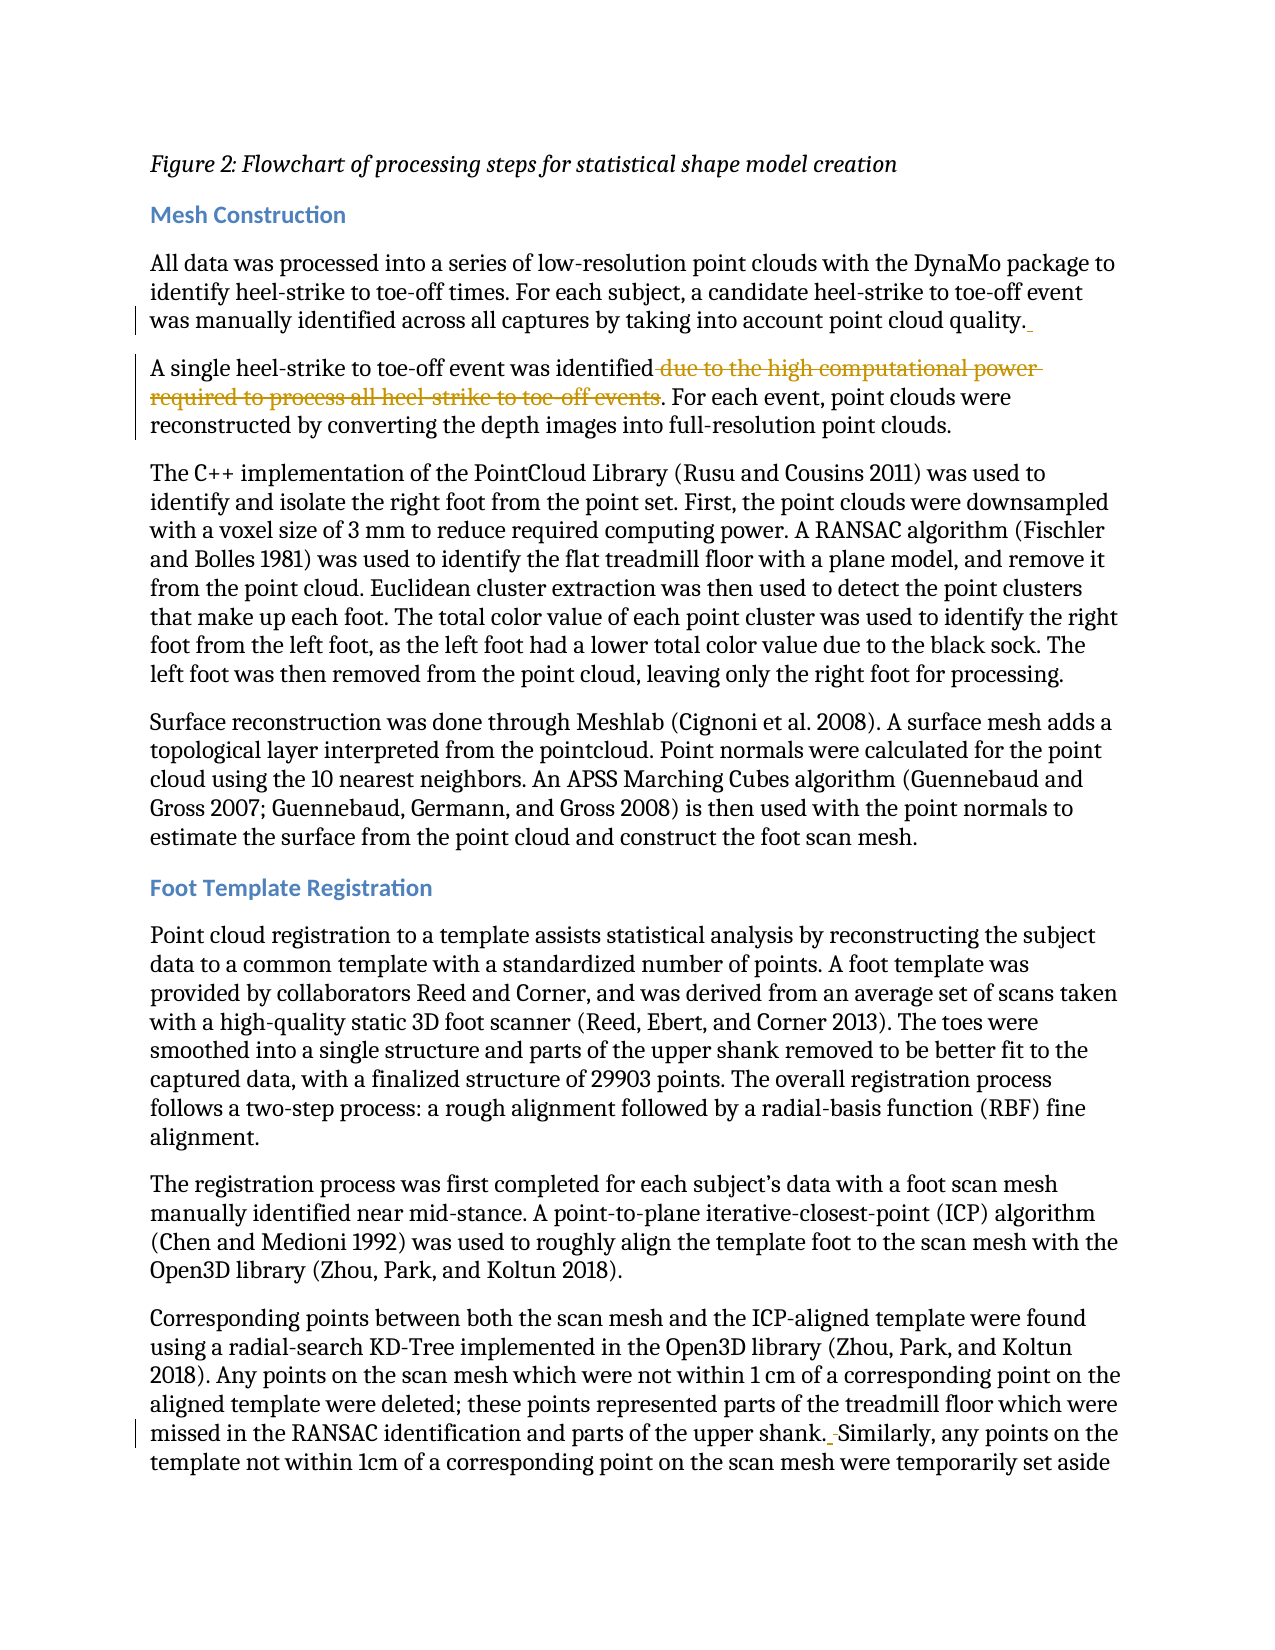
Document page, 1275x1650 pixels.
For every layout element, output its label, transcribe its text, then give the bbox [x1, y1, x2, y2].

text Figure 2: Flowchart of processing steps for statistical shape model creation [150, 150, 1125, 179]
text All data was processed into a series of low-resolution point clouds with the DynaMo package to identify heel-strike to toe-off times. For each subject, a candidate heel-strike to toe-off event was manually identified across all captures by taking into account point cloud quality. [150, 249, 1125, 335]
subtitle Foot Template Registration [150, 872, 1125, 903]
text Point cloud registration to a template assists statistical analysis by reconstructing the subject data to a common template with a standardized number of points. A foot template was provided by collaborators Reed and Corner, and was derived from an average set of scans taken with a high-quality static 3D foot scanner (Reed, Ebert, and Corner 2013). The toes were smoothed into a single structure and parts of the upper shank removed to be better fit to the captured data, with a finalized structure of 29903 points. The overall registration process follows a two-step process: a rough alignment followed by a radial-basis function (RBF) fine alignment. [150, 921, 1125, 1151]
text Surface reconstruction was done through Meshlab (Cignoni et al. 2008). A surface mesh adds a topological layer interpreted from the pointcloud. Point normals were calculated for the point cloud using the 10 nearest neighbors. An APSS Marching Cubes algorithm (Guennebaud and Gross 2007; Guennebaud, Germann, and Gross 2008) is then used with the point normals to estimate the surface from the point cloud and construct the foot scan mesh. [150, 708, 1125, 851]
subtitle Mesh Construction [150, 199, 1125, 230]
text The C++ implementation of the PointCloud Library (Rusu and Cousins 2011) was used to identify and isolate the right foot from the point set. First, the point clouds were downsampled with a voxel size of 3 mm to reduce required computing power. A RANSAC algorithm (Fischler and Bolles 1981) was used to identify the flat treadmill floor with a plane model, and remove it from the point cloud. Euclidean cluster extraction was then used to detect the point clusters that make up each foot. The total color value of each point cluster was used to identify the right foot from the left foot, as the left foot had a lower total color value due to the black sock. The left foot was then removed from the point cloud, leaving only the right foot for processing. [150, 459, 1125, 689]
text The registration process was first completed for each subject’s data with a foot scan mesh manually identified near mid-stance. A point-to-plane iterative-closest-point (ICP) algorithm (Chen and Medioni 1992) was used to roughly align the template foot to the scan mesh with the Open3D library (Zhou, Park, and Koltun 2018). [150, 1170, 1125, 1285]
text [150, 1304, 1125, 1476]
text A single heel-strike to toe-off event was identified. For each event, point clouds were reconstructed by converting the depth images into full-resolution point clouds. [150, 354, 1125, 440]
